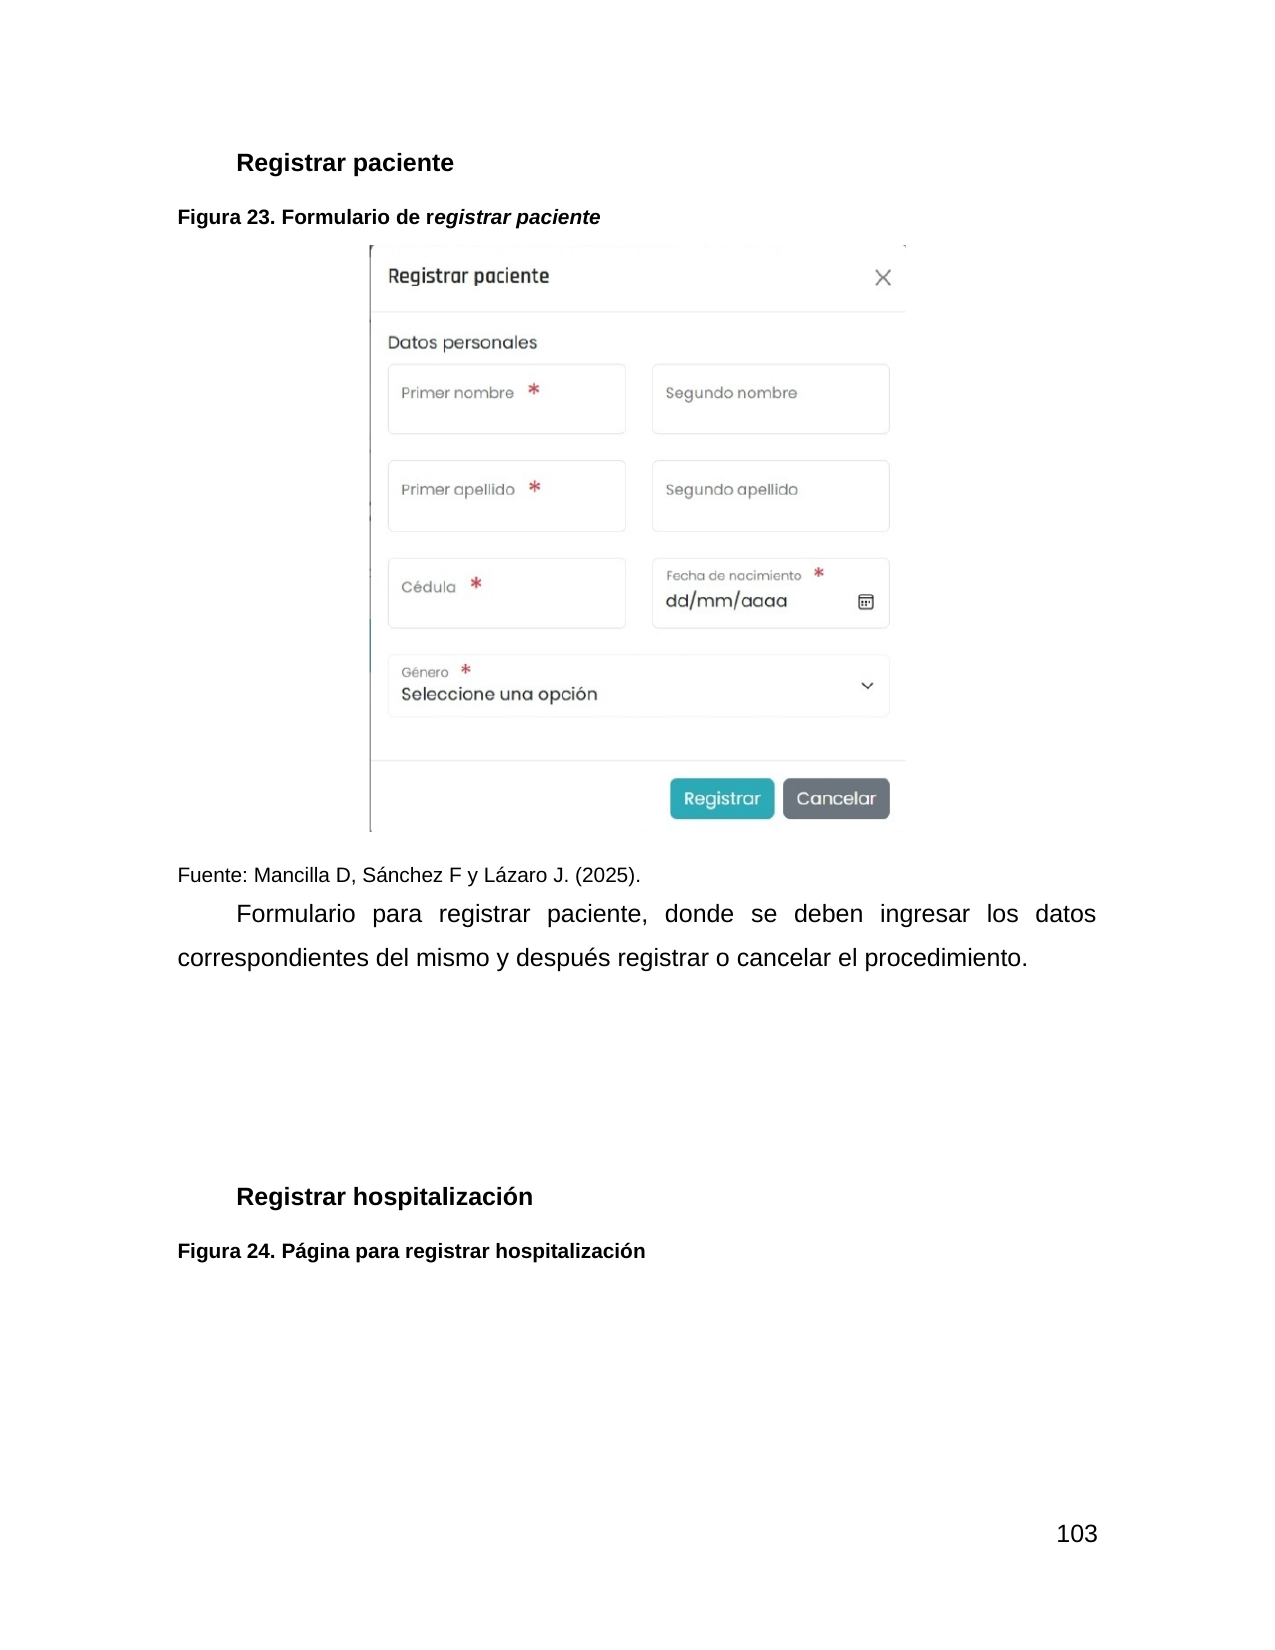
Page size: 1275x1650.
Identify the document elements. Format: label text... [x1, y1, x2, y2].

text Formulario para registrar paciente, donde se deben ingresar los datos correspondientes del mismo y después registrar o cancelar el procedimiento. [177, 899, 1098, 971]
subtitle Registrar paciente [236, 148, 1098, 176]
picture [369, 245, 906, 832]
text Figura 23. Formulario de registrar paciente [177, 205, 1098, 229]
text Figura 24. Página para registrar hospitalización [177, 1239, 1098, 1263]
text Fuente: Mancilla D, Sánchez F y Lázaro J. (2025). [177, 863, 1098, 887]
subtitle Registrar hospitalización [236, 1182, 1098, 1211]
